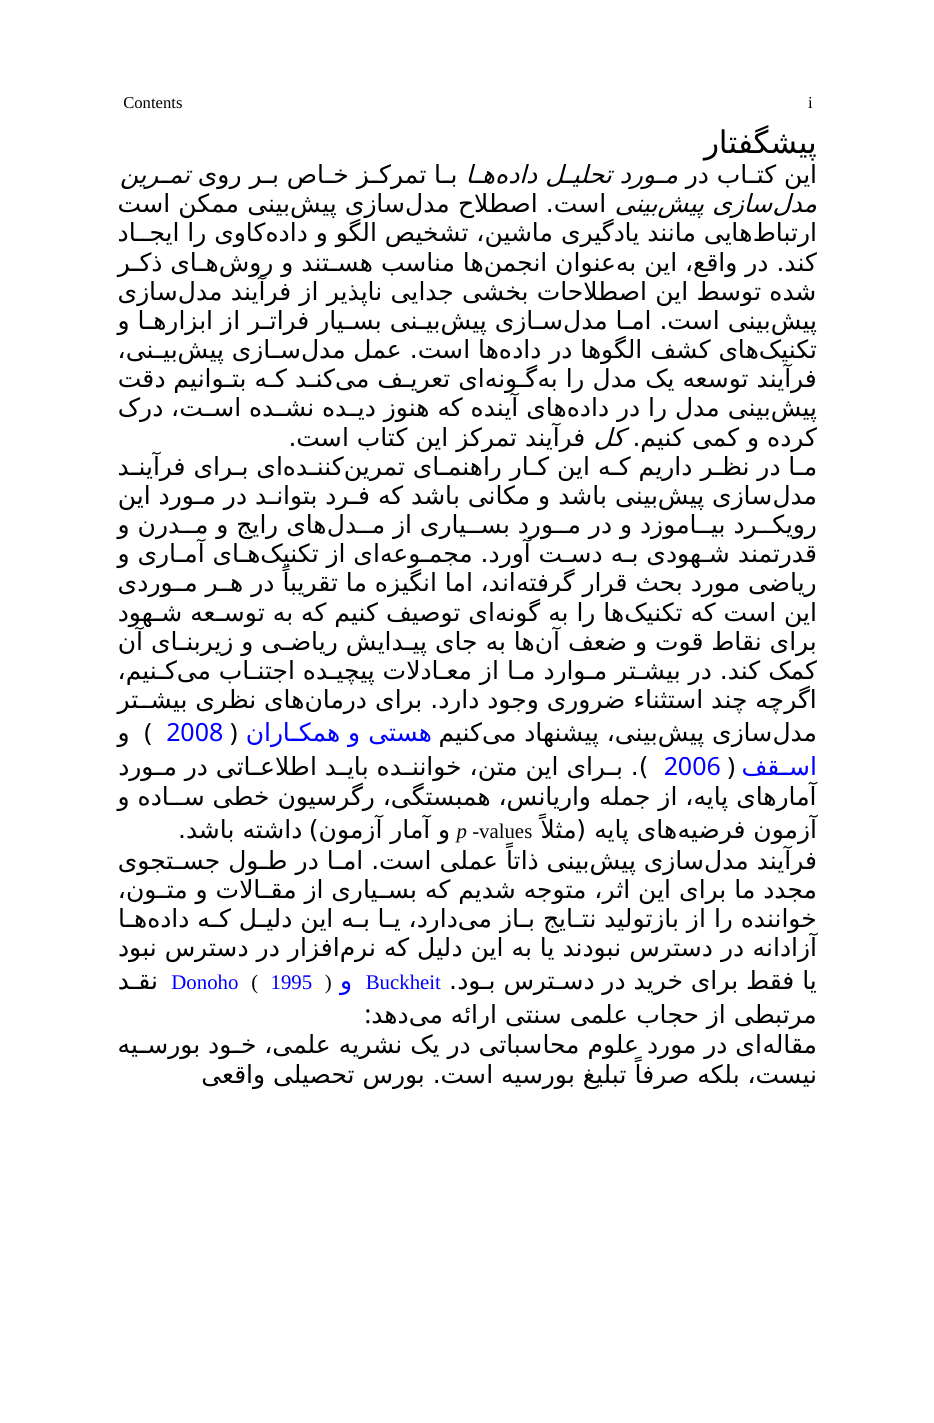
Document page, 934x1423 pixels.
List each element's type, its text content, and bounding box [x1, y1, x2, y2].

text این کتاب در مورد تحلیل داده‌ها با تمرکز خاص بر روی تمرین مدل‌سازی پیش‌بینی است. اصطلاح مدل‌سازی پیش‌بینی ممکن است ارتباط‌هایی مانند یادگیری ماشین، تشخیص الگو و داده‌کاوی را ایجاد کند. در واقع، این به‌عنوان انجمن‌ها مناسب هستند و روش‌های ذکر شده توسط این اصطلاحات بخشی جدایی ناپذیر از فرآیند مدل‌سازی پیش‌بینی است. اما مدل‌سازی پیش‌بینی بسیار فراتر از ابزارها و تکنیک‌های کشف الگوها در داده‌ها است. عمل مدل‌سازی پیش‌بینی، فرآیند توسعه یک مدل را به‌گونه‌ای تعریف می‌کند که بتوانیم دقت پیش‌بینی مدل را در داده‌های آینده که هنوز دیده نشده است، درک کرده و کمی کنیم. کل فرآیند تمرکز این کتاب است. [118, 160, 817, 452]
text فرآیند مدل‌سازی پیش‌بینی ذاتاً عملی است. اما در طول جستجوی مجدد ما برای این اثر، متوجه شدیم که بسیاری از مقالات و متون، خواننده را از بازتولید نتایج باز می‌دارد، یا به این دلیل که داده‌ها آزادانه در دسترس نبودند یا به این دلیل که نرم‌افزار در دسترس نبود یا فقط برای خرید در دسترس بود. Buckheit و Donoho ( 1995 ) نقد مرتبطی از حجاب علمی سنتی ارائه می‌دهد: [118, 846, 817, 1031]
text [118, 1031, 817, 1089]
text پیشگفتار [118, 124, 817, 160]
text ما در نظر داریم که این کار راهنمای تمرین‌کننده‌ای برای فرآیند مدل‌سازی پیش‌بینی باشد و مکانی باشد که فرد بتواند در مورد این رویکرد بیاموزد و در مورد بسیاری از مدل‌های رایج و مدرن و قدرتمند شهودی به دست آورد. مجموعه‌ای از تکنیک‌های آماری و ریاضی مورد بحث قرار گرفته‌اند، اما انگیزه ما تقریباً در هر موردی این است که تکنیک‌ها را به گونه‌ای توصیف کنیم که به توسعه شهود برای نقاط قوت و ضعف آن‌ها به جای پیدایش ریاضی و زیربنای آن کمک کند. در بیشتر موارد ما از معادلات پیچیده اجتناب می‌کنیم، اگرچه چند استثناء ضروری وجود دارد. برای درمان‌های نظری بیشتر مدل‌سازی پیش‌بینی، پیشنهاد می‌کنیم هستی و همکاران ( 2008 ) و اسقف ( 2006 ). برای این متن، خواننده باید اطلاعاتی در مورد آمارهای پایه، از جمله واریانس، همبستگی، رگرسیون خطی ساده و آزمون فرضیه‌های پایه (مثلاً p -values و آمار آزمون) داشته باشد. [118, 452, 817, 846]
